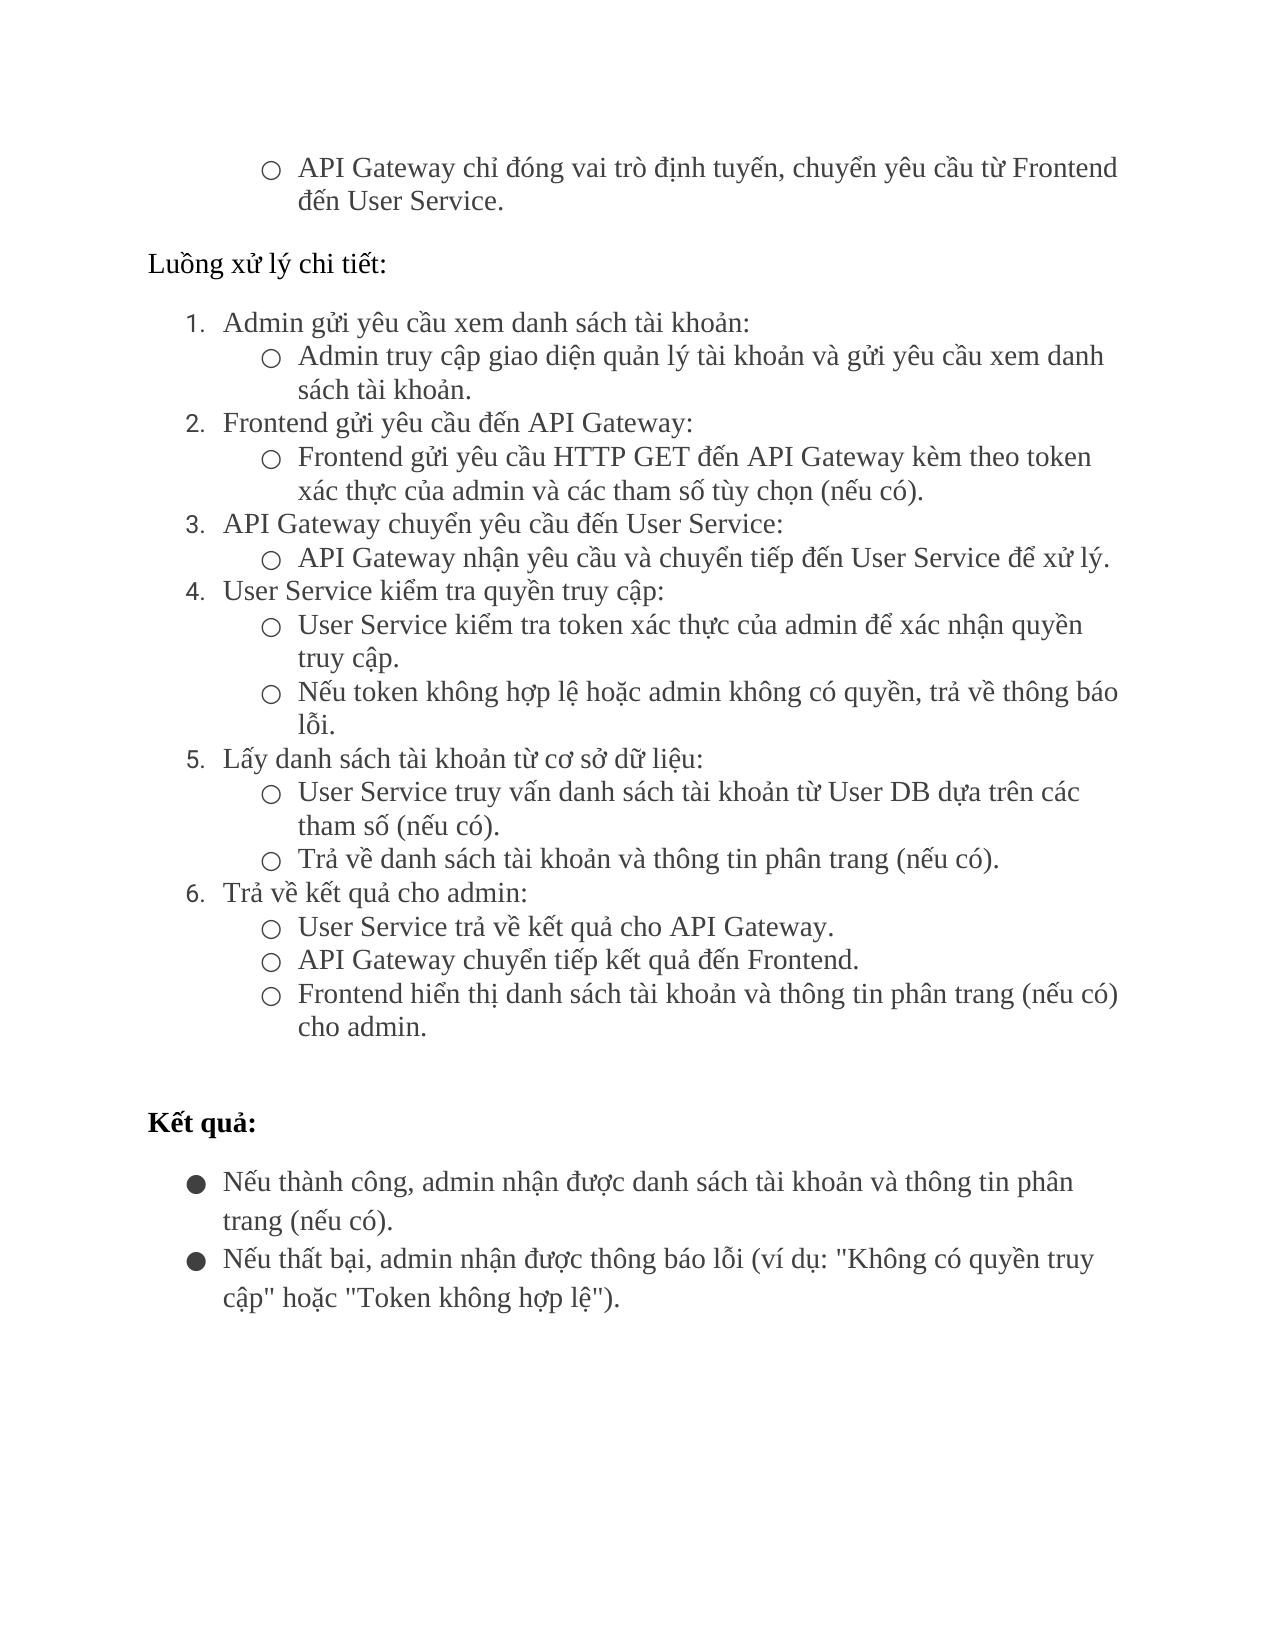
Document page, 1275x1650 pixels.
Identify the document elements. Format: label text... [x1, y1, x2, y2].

list Frontend gửi yêu cầu đến API Gateway: [185, 406, 1125, 439]
list User Service trả về kết quả cho API Gateway. [260, 909, 1125, 942]
list User Service kiểm tra quyền truy cập: [185, 573, 1125, 607]
text Kết quả: [148, 1106, 1125, 1139]
list Admin truy cập giao diện quản lý tài khoản và gửi yêu cầu xem danh sách tài khoản. [260, 338, 1125, 406]
list Admin gửi yêu cầu xem danh sách tài khoản: [185, 305, 1125, 338]
list Nếu token không hợp lệ hoặc admin không có quyền, trả về thông báo lỗi. [260, 674, 1125, 741]
list Frontend hiển thị danh sách tài khoản và thông tin phân trang (nếu có) cho admin. [260, 976, 1125, 1043]
list User Service kiểm tra token xác thực của admin để xác nhận quyền truy cập. [260, 607, 1125, 674]
list Nếu thất bại, admin nhận được thông báo lỗi (ví dụ: "Không có quyền truy cập" hoặc "Token không hợp lệ"). [185, 1241, 1125, 1313]
list API Gateway chuyển yêu cầu đến User Service: [185, 506, 1125, 540]
list API Gateway chuyển tiếp kết quả đến Frontend. [260, 942, 1125, 976]
list Trả về danh sách tài khoản và thông tin phân trang (nếu có). [260, 842, 1125, 875]
list User Service truy vấn danh sách tài khoản từ User DB dựa trên các tham số (nếu có). [260, 774, 1125, 842]
text Luồng xử lý chi tiết: [148, 246, 1125, 280]
list API Gateway chỉ đóng vai trò định tuyến, chuyển yêu cầu từ Frontend đến User Service. [260, 150, 1125, 217]
list Trả về kết quả cho admin: [185, 875, 1125, 909]
list Nếu thành công, admin nhận được danh sách tài khoản và thông tin phân trang (nếu có). [185, 1164, 1125, 1236]
list Frontend gửi yêu cầu HTTP GET đến API Gateway kèm theo token xác thực của admin và các tham số tùy chọn (nếu có). [260, 439, 1125, 506]
list API Gateway nhận yêu cầu và chuyển tiếp đến User Service để xử lý. [260, 540, 1125, 573]
list Lấy danh sách tài khoản từ cơ sở dữ liệu: [185, 741, 1125, 774]
